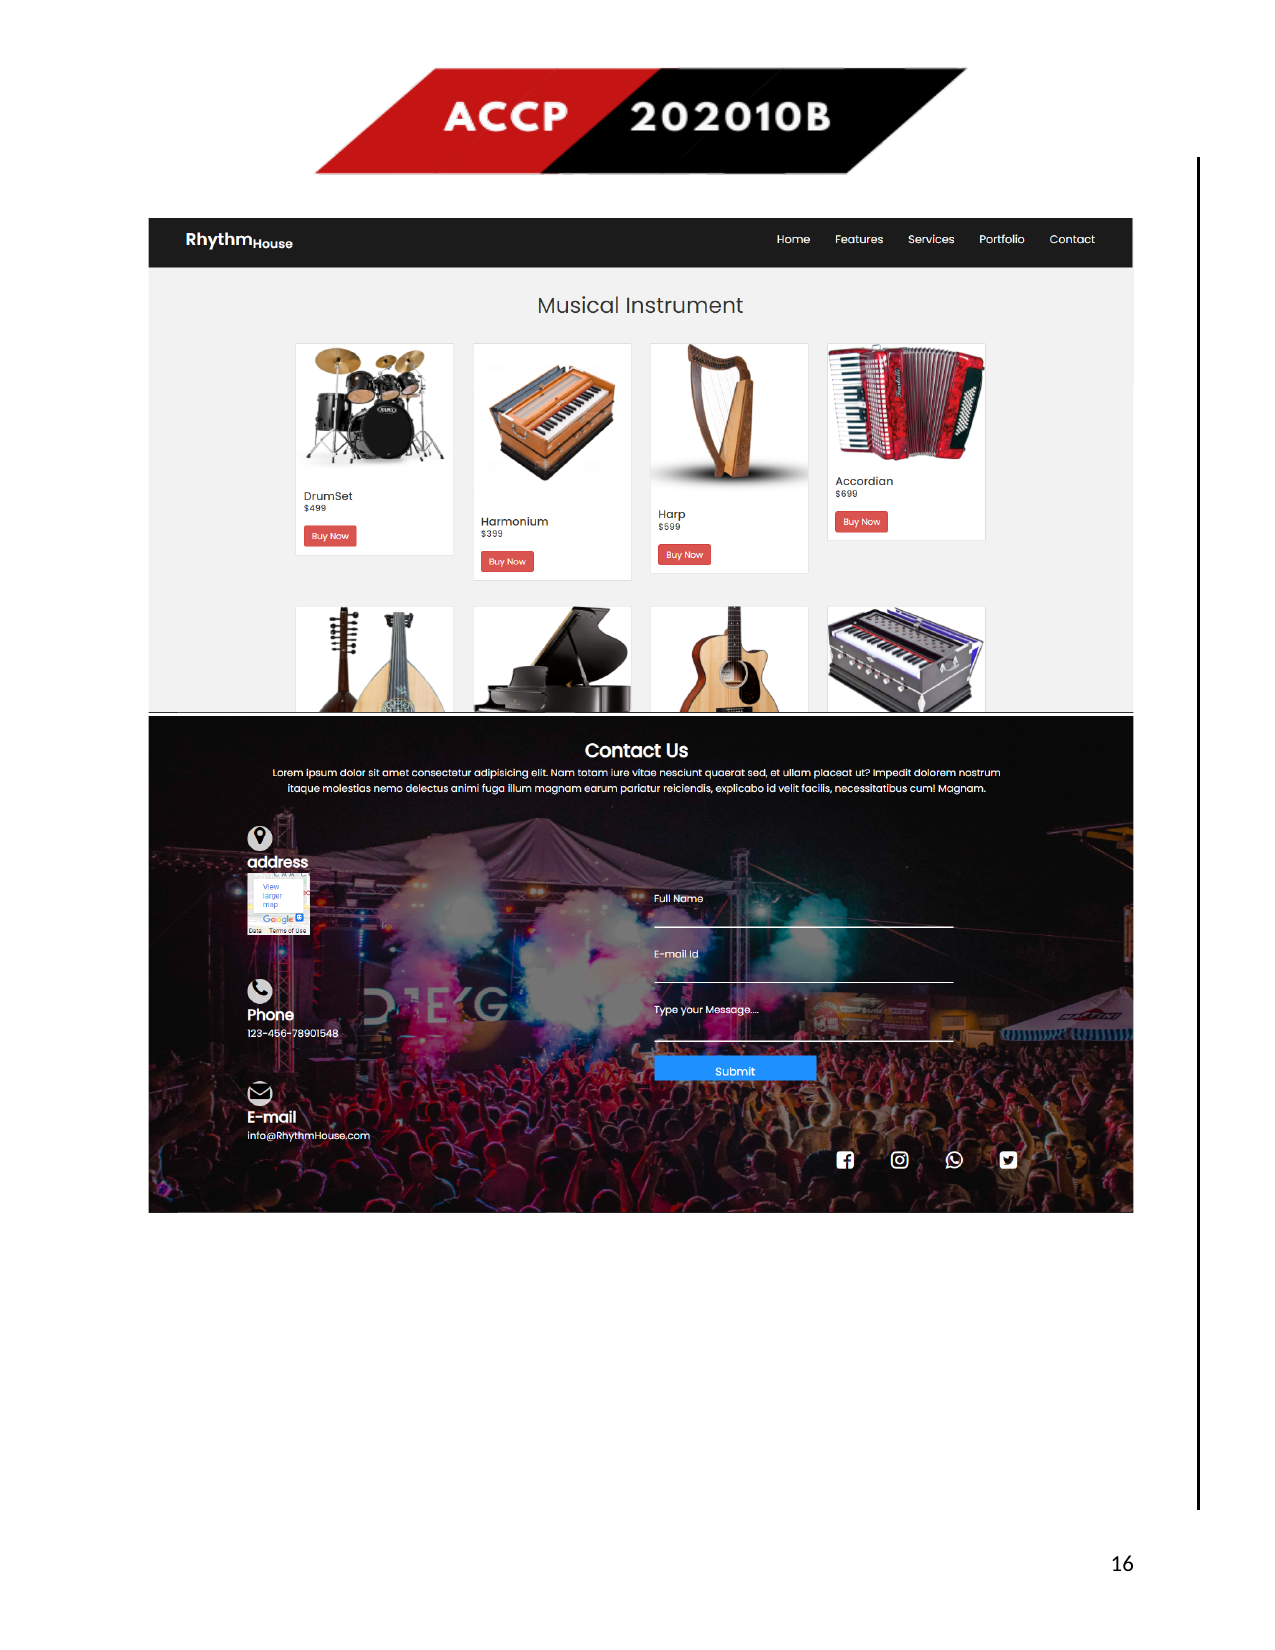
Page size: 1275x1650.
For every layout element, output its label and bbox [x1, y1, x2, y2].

picture [148, 164, 1200, 1487]
picture [309, 61, 973, 187]
